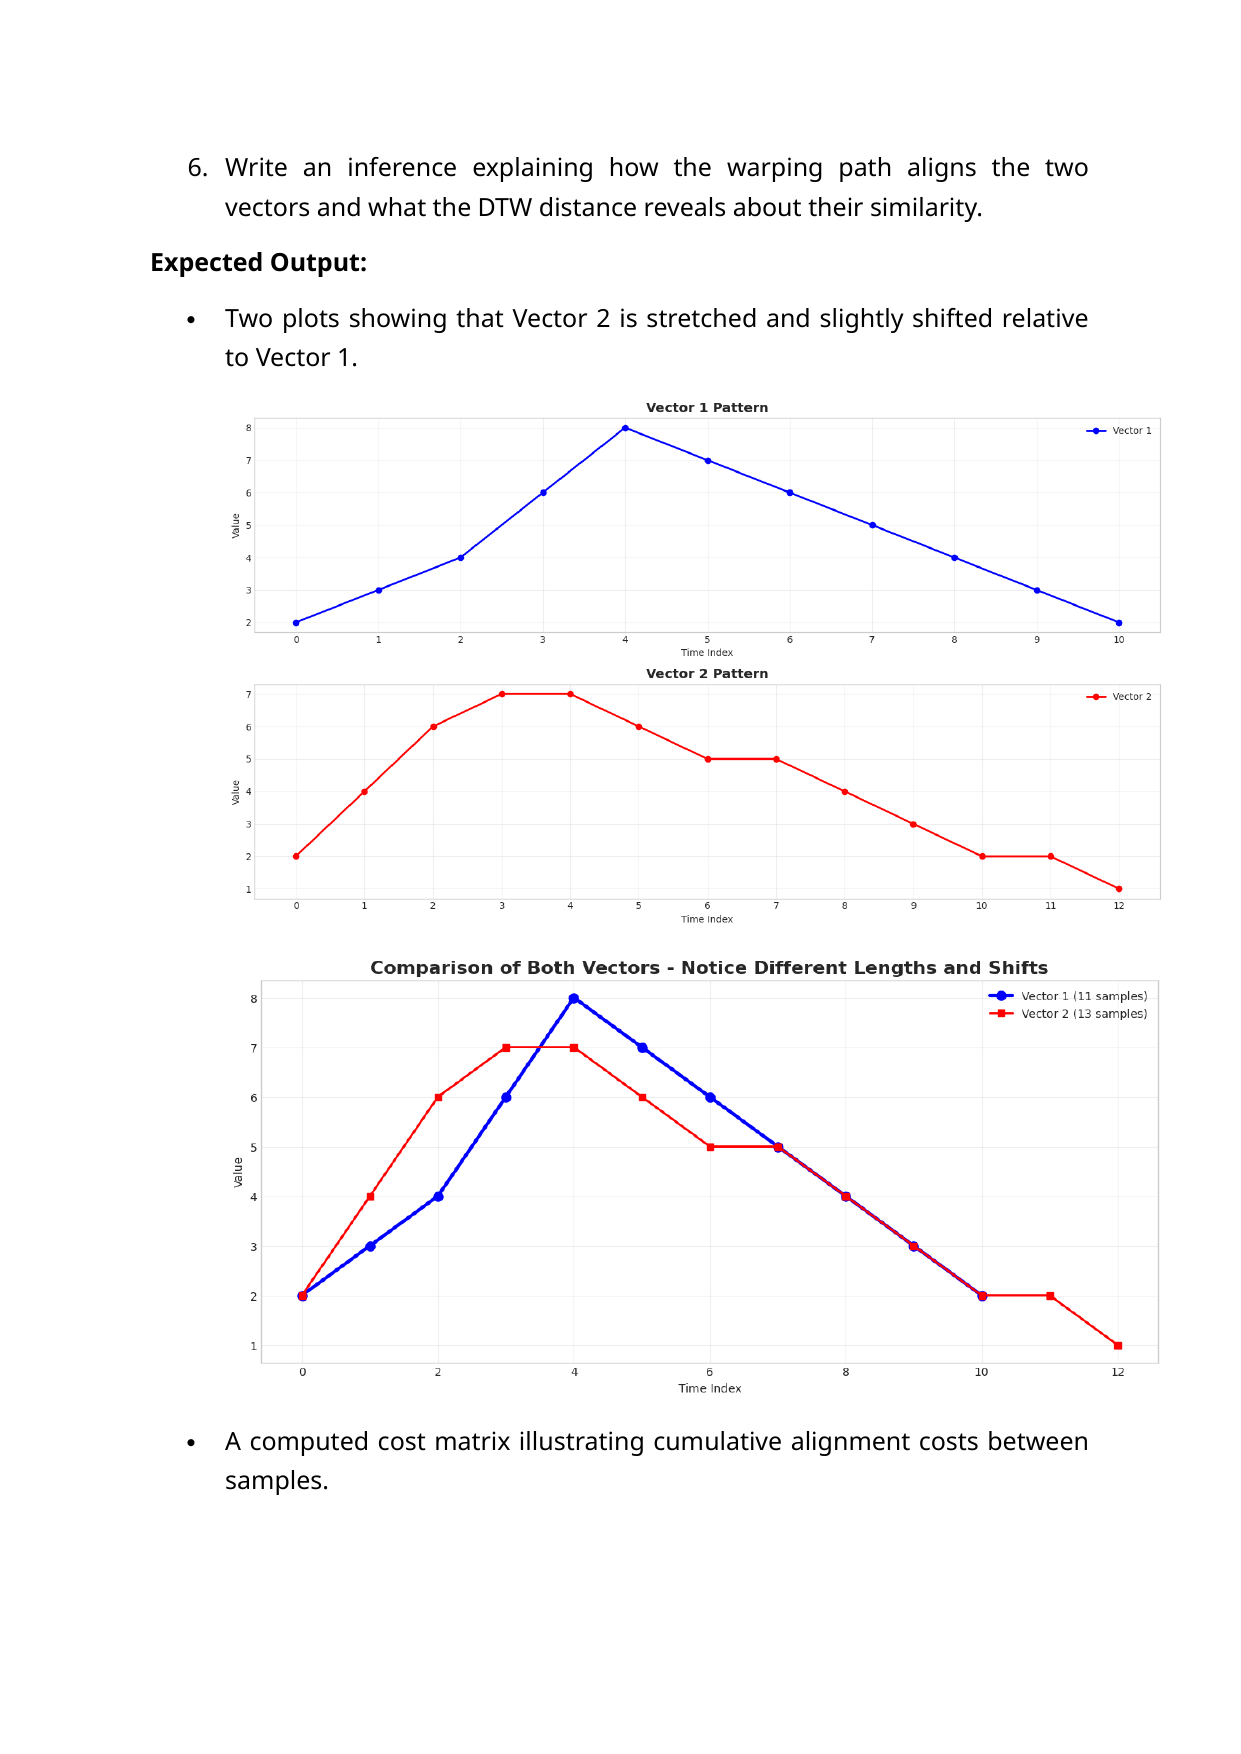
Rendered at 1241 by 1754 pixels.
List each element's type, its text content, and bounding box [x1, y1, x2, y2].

picture [225, 952, 1166, 1402]
list Two plots showing that Vector 2 is stretched and slightly shifted relative to Vector 1. [187, 301, 1090, 374]
list Write an inference explaining how the warping path aligns the two vectors and what the DTW distance reveals about their similarity. [187, 150, 1090, 223]
picture [225, 395, 1166, 931]
list A computed cost matrix illustrating cumulative alignment costs between samples. [187, 1424, 1090, 1497]
text Expected Output: [150, 245, 1090, 279]
